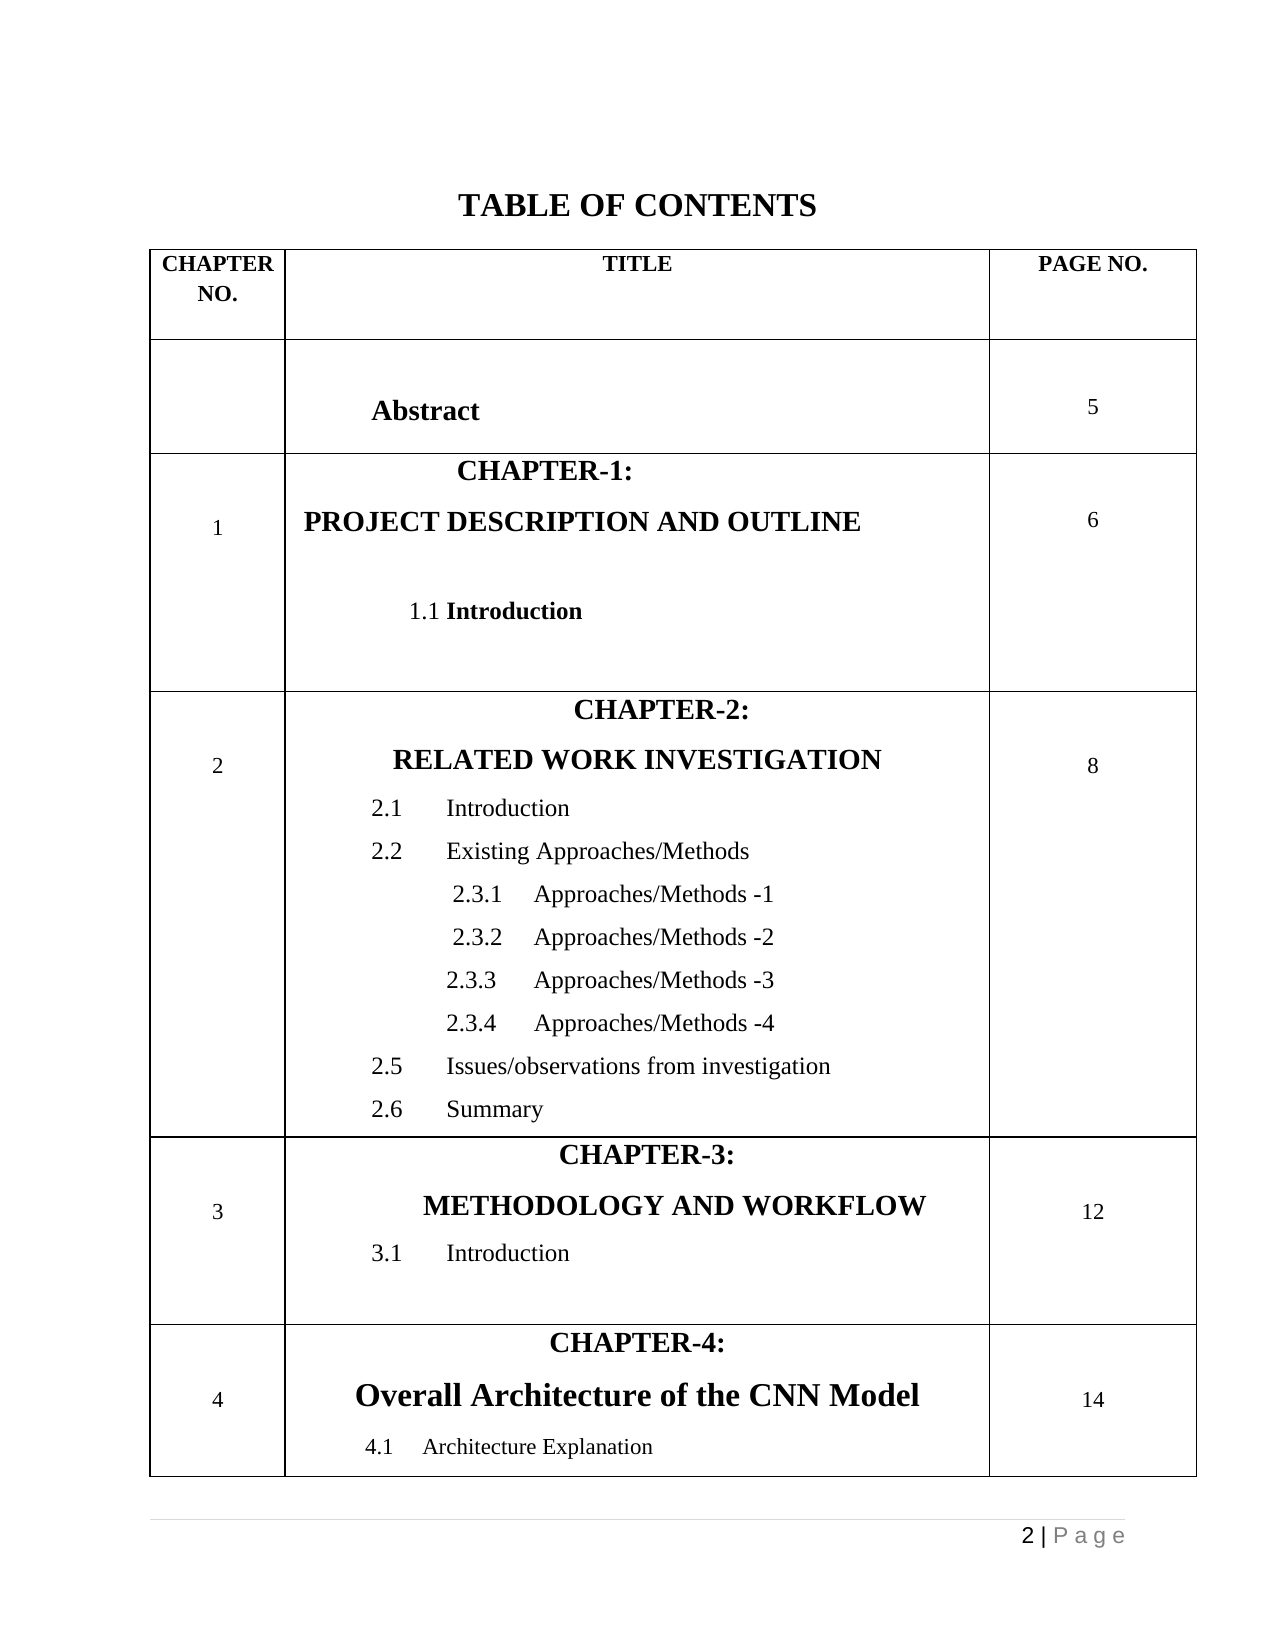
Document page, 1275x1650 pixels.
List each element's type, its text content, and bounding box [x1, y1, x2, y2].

table_cell CHAPTER-3: METHODOLOGY AND WORKFLOW 3.1 Introduction [286, 1138, 989, 1324]
text TABLE OF CONTENTS [150, 186, 1125, 224]
table_cell CHAPTER-2: RELATED WORK INVESTIGATION 2.1 Introduction 2.2 Existing Approaches/Methods 2.3.1 Approaches/Methods -1 2.3.2 Approaches/Methods -2 2.3.3 Approaches/Methods -3 2.3.4 Approaches/Methods -4 2.5 Issues/observations from investigation 2.6 Summary [286, 692, 989, 1136]
table_cell 8 [990, 692, 1196, 1136]
table_cell 1 [151, 454, 284, 691]
table_header PAGE NO. [990, 250, 1196, 339]
table_cell CHAPTER-1: PROJECT DESCRIPTION AND OUTLINE Introduction [286, 454, 989, 691]
table_cell [151, 340, 284, 452]
table_cell 12 [990, 1138, 1196, 1324]
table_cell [286, 1325, 989, 1476]
table_header TITLE [286, 250, 989, 339]
table_cell 6 [990, 454, 1196, 691]
table_cell 4 [151, 1325, 284, 1476]
table_cell 14 [990, 1325, 1196, 1476]
table_cell 2 [151, 692, 284, 1136]
table_cell Abstract [286, 340, 989, 452]
table_cell 5 [990, 340, 1196, 452]
table_cell 3 [151, 1138, 284, 1324]
table_header CHAPTER NO. [151, 250, 284, 339]
